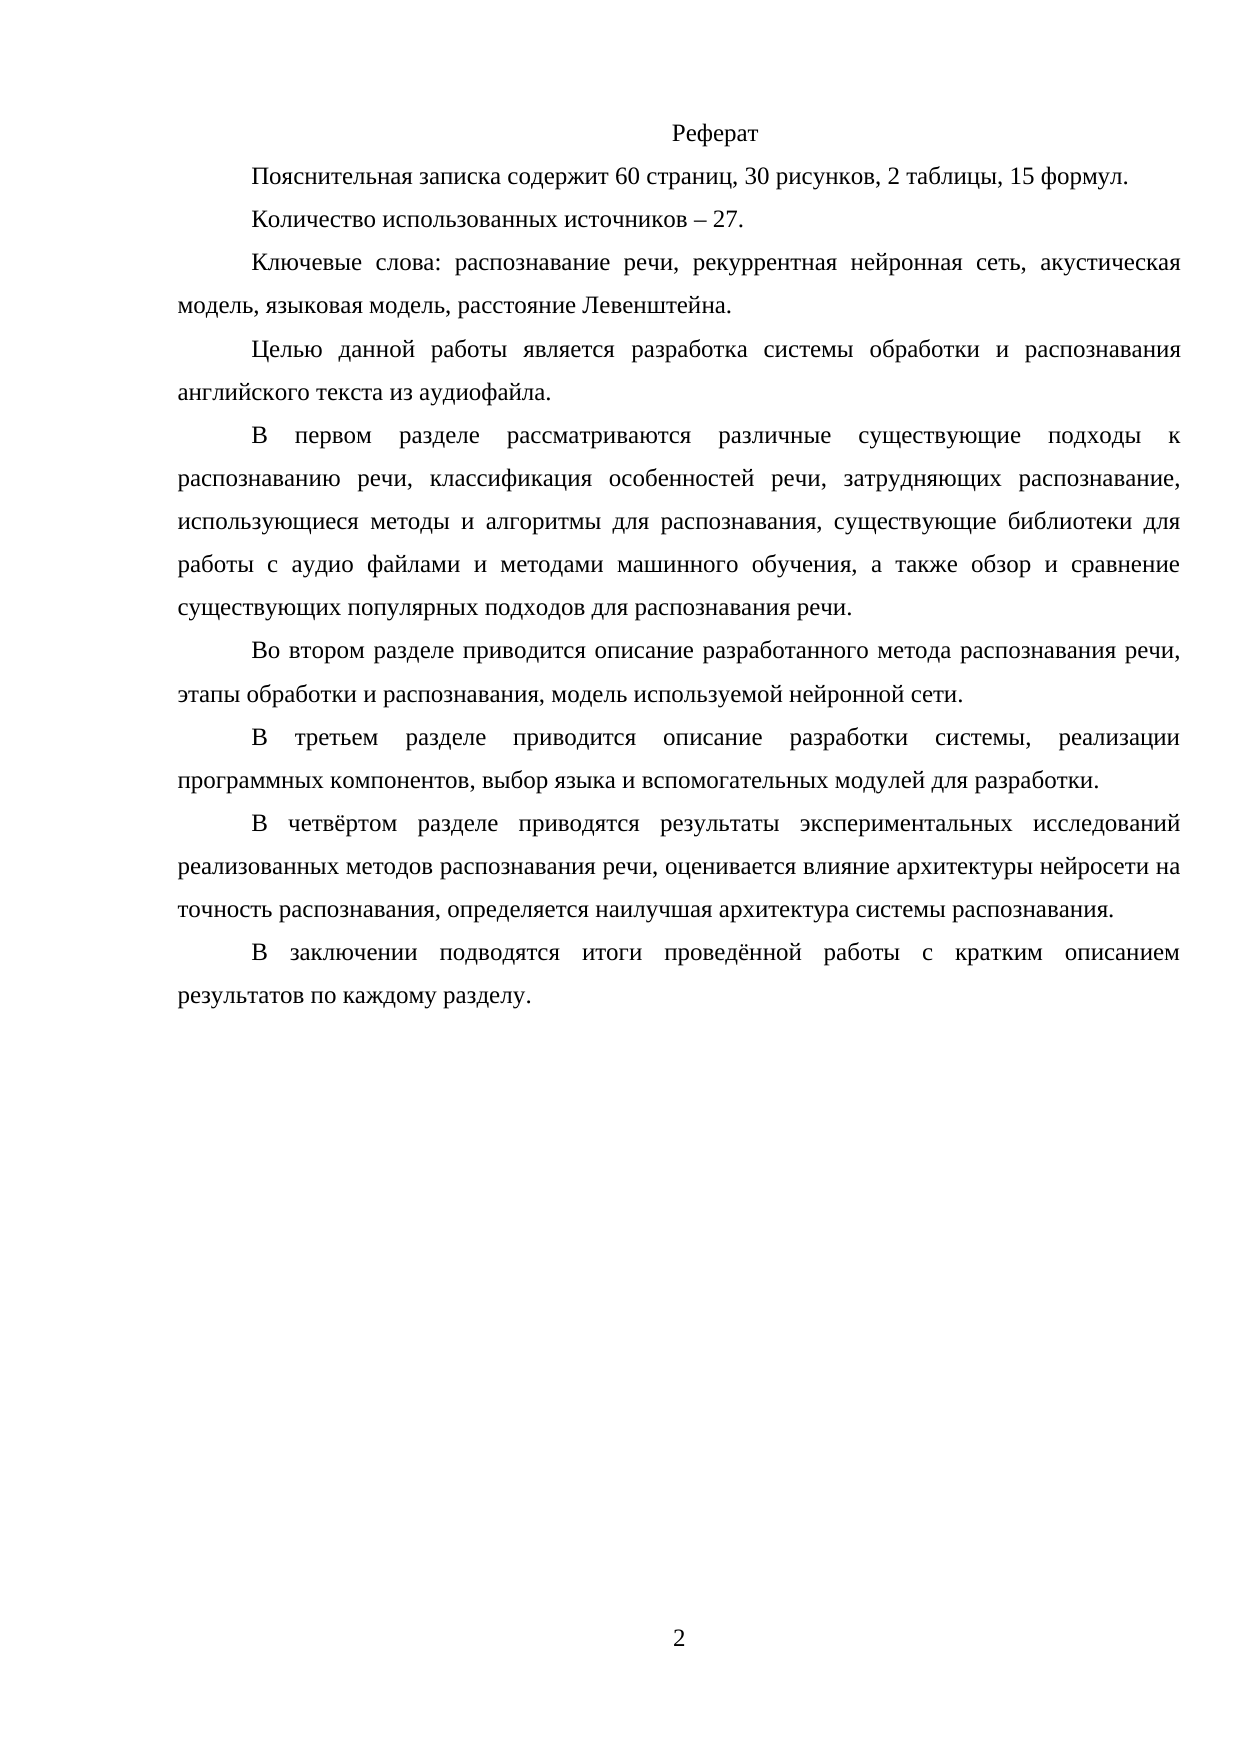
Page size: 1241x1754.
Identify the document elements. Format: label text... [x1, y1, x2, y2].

text Во втором разделе приводится описание разработанного метода распознавания речи, этапы обработки и распознавания, модель используемой нейронной сети. [177, 636, 1181, 707]
text Количество использованных источников – 27. [177, 204, 1181, 233]
text Ключевые слова: распознавание речи, рекуррентная нейронная сеть, акустическая модель, языковая модель, расстояние Левенштейна. [177, 247, 1181, 319]
text В четвёртом разделе приводятся результаты экспериментальных исследований реализованных методов распознавания речи, оценивается влияние архитектуры нейросети на точность распознавания, определяется наилучшая архитектура системы распознавания. [177, 808, 1181, 923]
text В заключении подводятся итоги проведённой работы с кратким описанием результатов по каждому разделу. [177, 937, 1181, 1009]
text Реферат [177, 118, 1179, 147]
text В первом разделе рассматриваются различные существующие подходы к распознаванию речи, классификация особенностей речи, затрудняющих распознавание, использующиеся методы и алгоритмы для распознавания, существующие библиотеки для работы с аудио файлами и методами машинного обучения, а также обзор и сравнение существующих популярных подходов для распознавания речи. [177, 420, 1181, 621]
text Пояснительная записка содержит 60 страниц, 30 рисунков, 2 таблицы, 15 формул. [177, 161, 1181, 190]
text В третьем разделе приводится описание разработки системы, реализации программных компонентов, выбор языка и вспомогательных модулей для разработки. [177, 722, 1181, 794]
text Целью данной работы является разработка системы обработки и распознавания английского текста из аудиофайла. [177, 334, 1181, 406]
